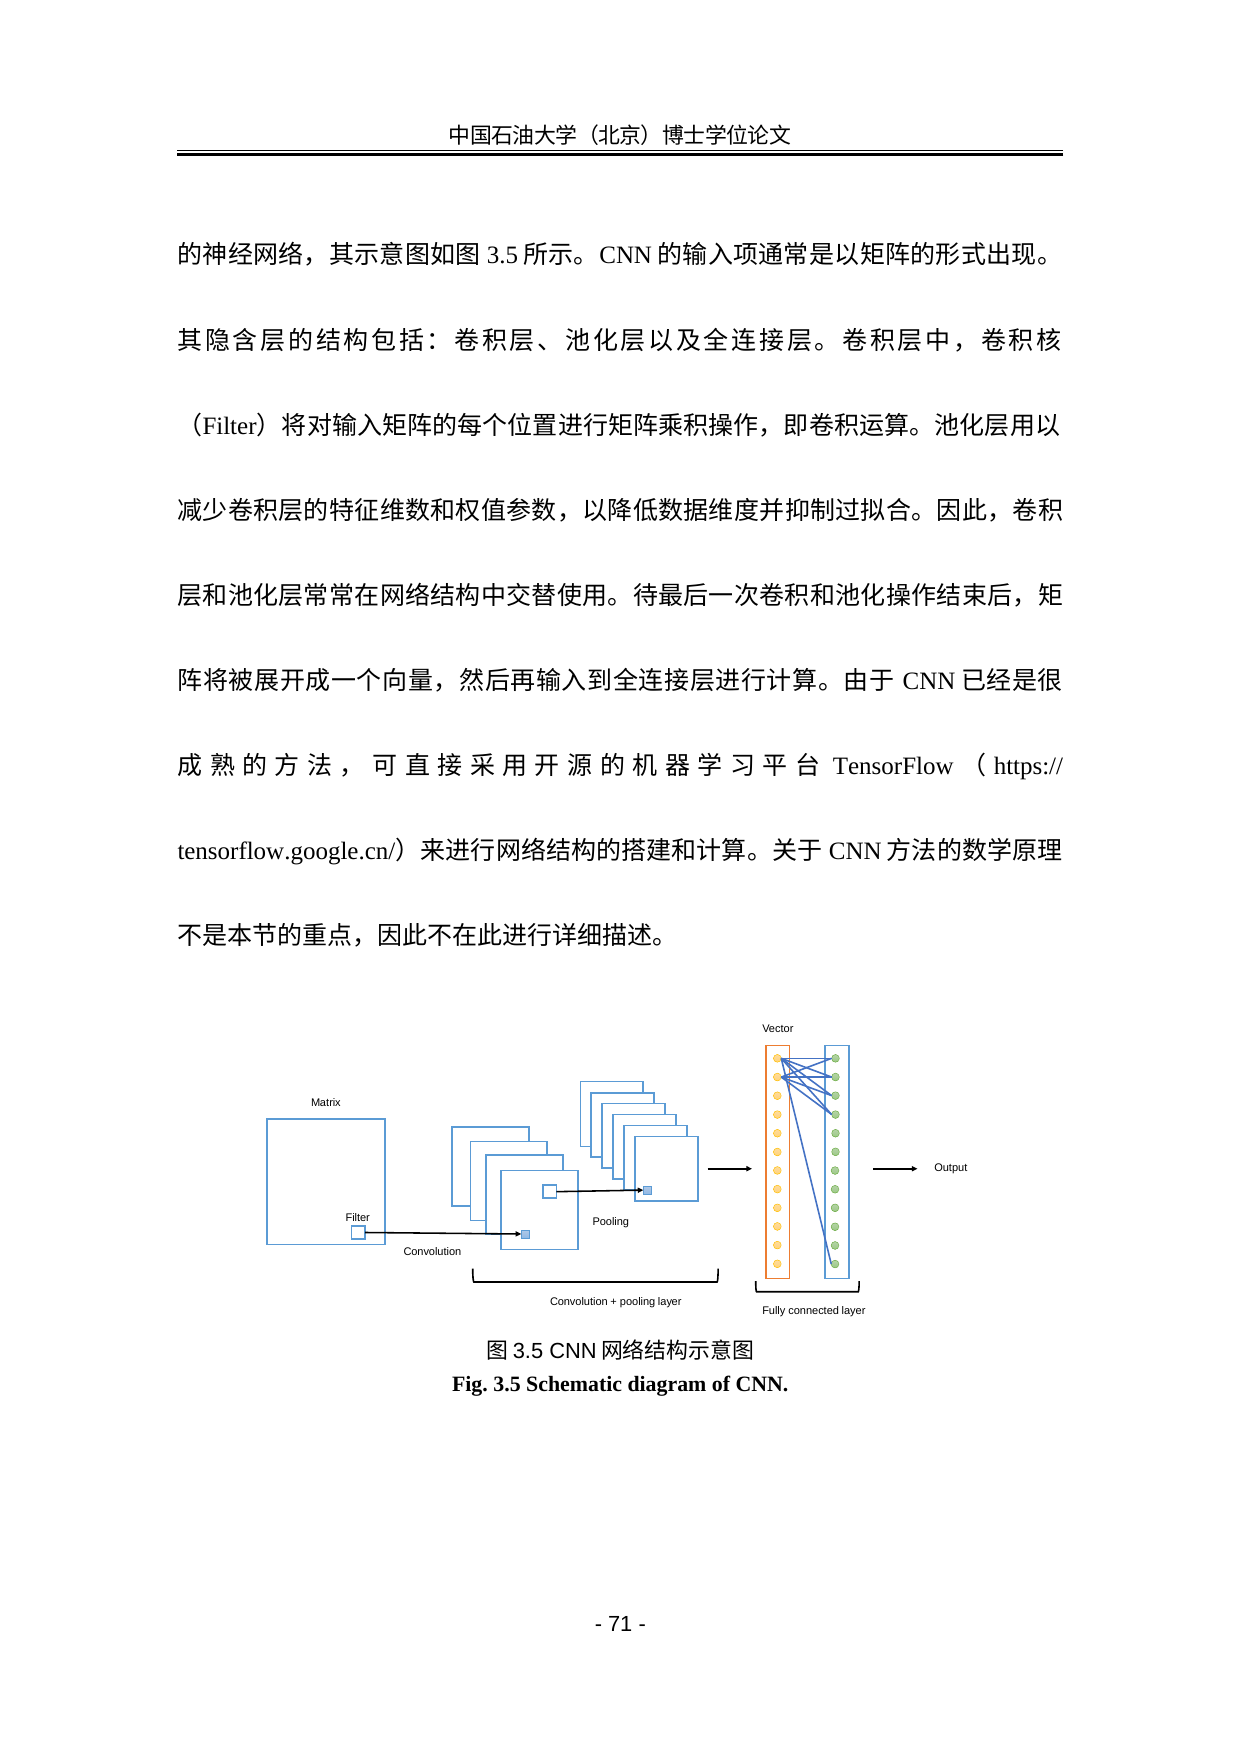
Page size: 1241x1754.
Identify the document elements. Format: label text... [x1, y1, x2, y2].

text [177, 219, 1063, 968]
text 图3.5 CNN网络结构示意图 [177, 1332, 1063, 1366]
text Fig. 3.5 Schematic diagram of CNN. [177, 1366, 1063, 1400]
